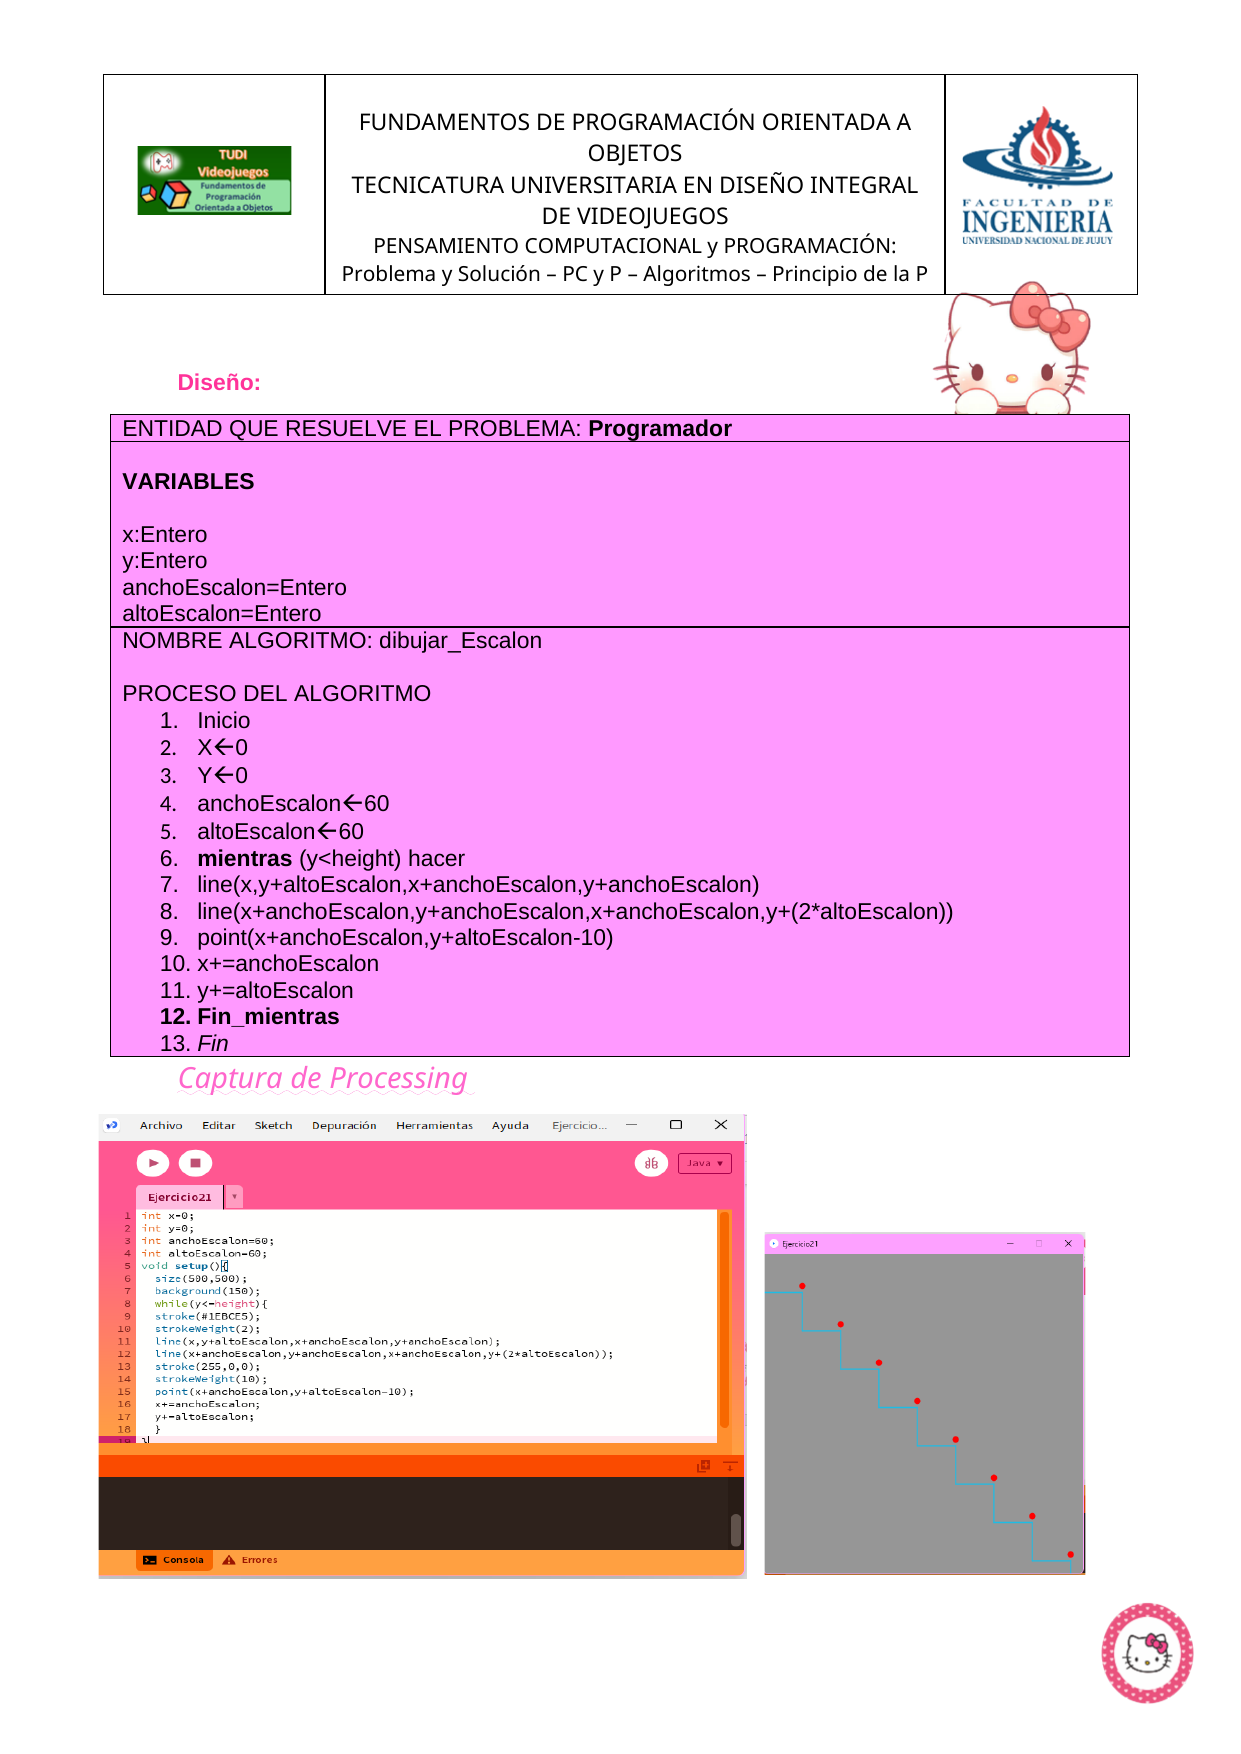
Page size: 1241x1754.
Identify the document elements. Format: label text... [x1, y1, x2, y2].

table_cell VARIABLES x:Entero y:Entero anchoEscalon=Entero altoEscalon=Entero [111, 442, 1129, 626]
picture [1096, 1598, 1199, 1716]
table_header ENTIDAD QUE RESUELVE EL PROBLEMA: Programador [111, 415, 1129, 441]
picture [893, 295, 1136, 414]
picture [764, 1232, 1086, 1575]
table_cell NOMBRE ALGORITMO: dibujar_Escalon PROCESO DEL ALGORITMO Inicio X0 Y0 anchoEscalon60 altoEscalon60 mientras (y<height) hacer line(x,y+altoEscalon,x+anchoEscalon,y+anchoEscalon) line(x+anchoEscalon,y+anchoEscalon,x+anchoEscalon,y+(2*altoEscalon)) point(x+anchoEscalon,y+altoEscalon-10) x+=anchoEscalon y+=altoEscalon Fin_mientras Fin [111, 628, 1129, 1056]
text Diseño: [177, 368, 1063, 395]
picture [962, 106, 1113, 244]
picture [137, 146, 292, 215]
picture [946, 277, 1136, 294]
picture [893, 277, 944, 294]
text Captura de Processing [177, 1057, 1063, 1097]
picture [98, 1114, 747, 1579]
